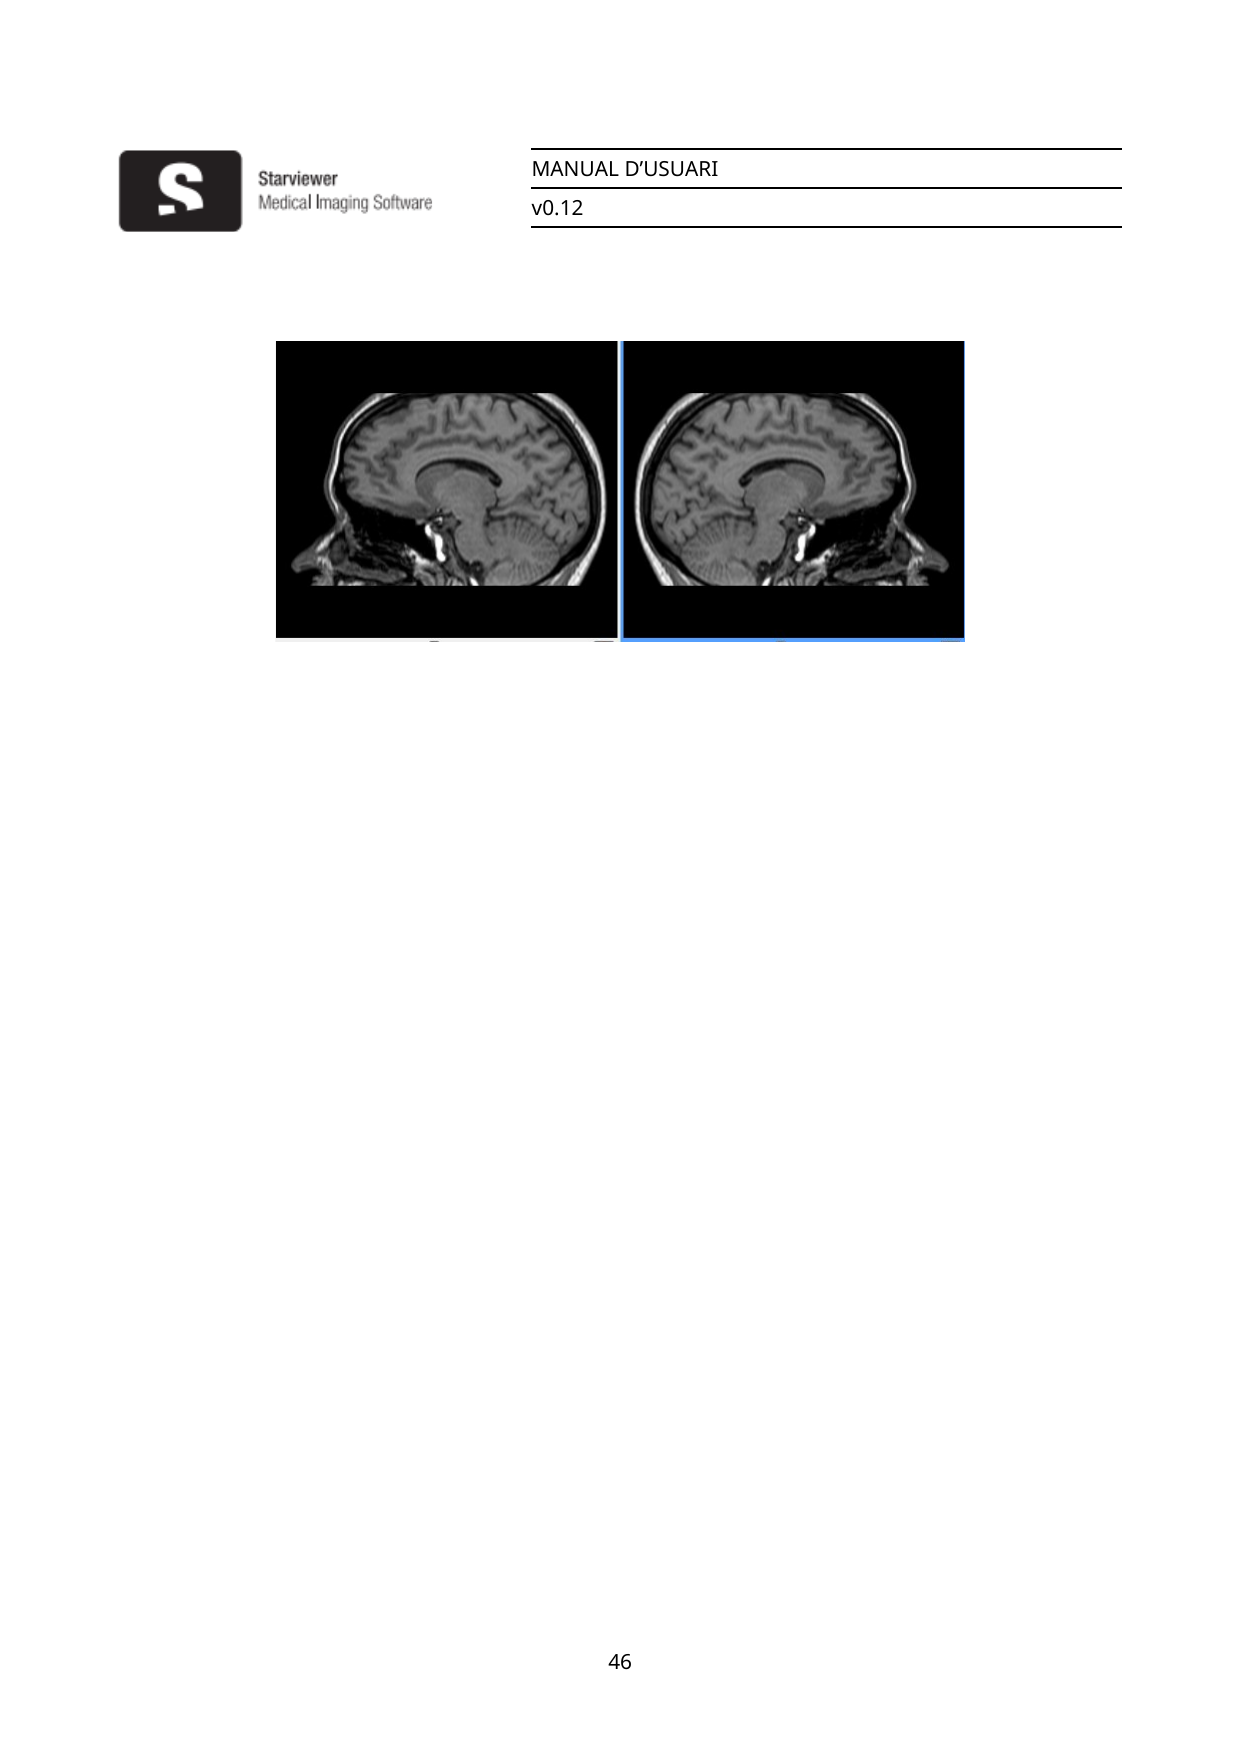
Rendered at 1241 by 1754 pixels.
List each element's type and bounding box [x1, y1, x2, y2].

picture [275, 341, 965, 642]
